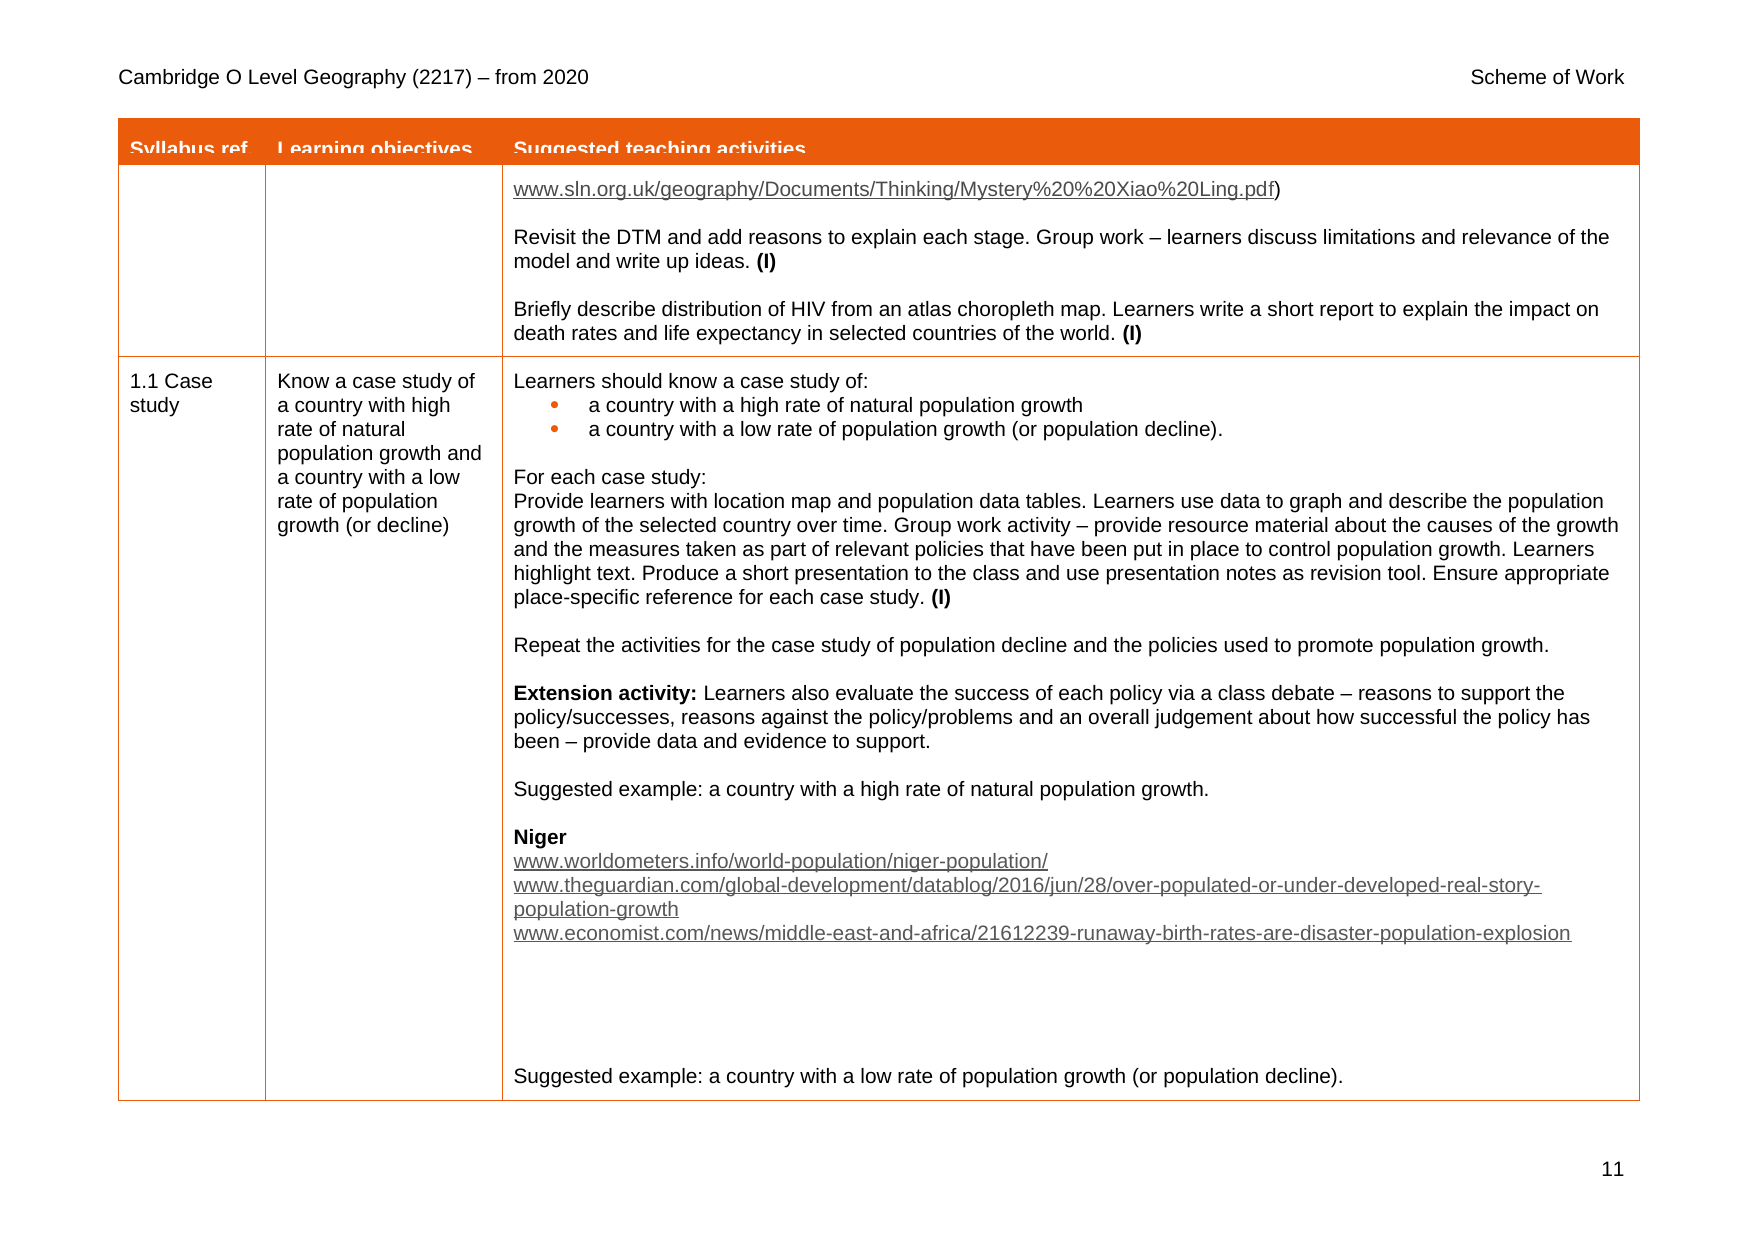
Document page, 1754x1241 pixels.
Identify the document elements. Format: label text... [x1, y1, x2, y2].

table_header Suggested teaching activities [503, 119, 1639, 164]
table_header Learning objectives [266, 119, 502, 164]
table_header Syllabus ref. [119, 119, 265, 164]
table_cell 1.1 Case study [119, 357, 265, 1100]
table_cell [503, 357, 1639, 1100]
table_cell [266, 165, 502, 356]
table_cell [266, 357, 502, 1100]
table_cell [503, 165, 1639, 356]
